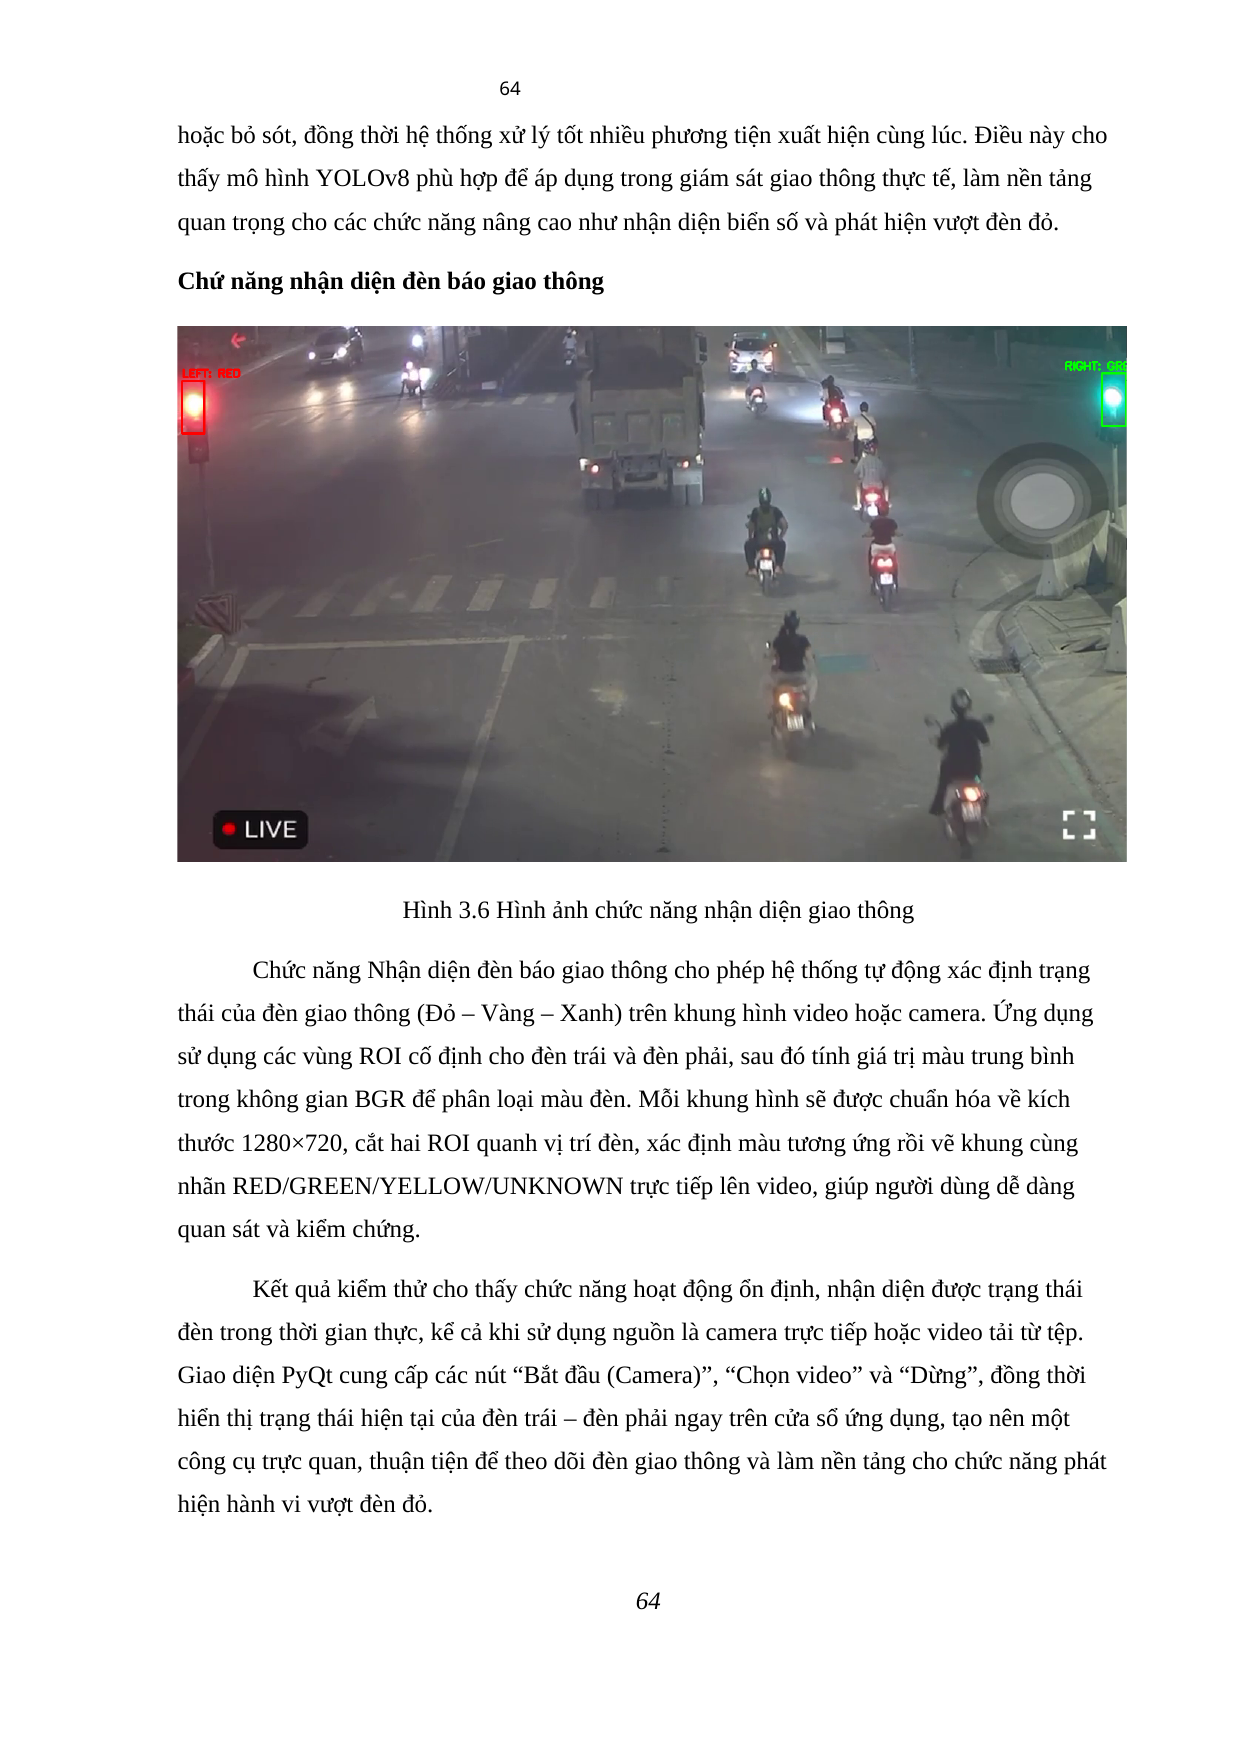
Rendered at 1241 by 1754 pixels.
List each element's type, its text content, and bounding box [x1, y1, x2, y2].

picture [177, 326, 1127, 862]
text Chức năng Nhận diện đèn báo giao thông cho phép hệ thống tự động xác định trạng thái của đèn giao thông (Đỏ – Vàng – Xanh) trên khung hình video hoặc camera. Ứng dụng sử dụng các vùng ROI cố định cho đèn trái và đèn phải, sau đó tính giá trị màu trung bình trong không gian BGR để phân loại màu đèn. Mỗi khung hình sẽ được chuẩn hóa về kích thước 1280×720, cắt hai ROI quanh vị trí đèn, xác định màu tương ứng rồi vẽ khung cùng nhãn RED/GREEN/YELLOW/UNKNOWN trực tiếp lên video, giúp người dùng dễ dàng quan sát và kiểm chứng. [177, 955, 1121, 1243]
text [177, 120, 1121, 235]
text Chứ năng nhận diện đèn báo giao thông [177, 266, 1121, 295]
text Hình 3.6 Hình ảnh chức năng nhận diện giao thông [177, 895, 1121, 924]
text Kết quả kiểm thử cho thấy chức năng hoạt động ổn định, nhận diện được trạng thái đèn trong thời gian thực, kể cả khi sử dụng nguồn là camera trực tiếp hoặc video tải từ tệp. Giao diện PyQt cung cấp các nút “Bắt đầu (Camera)”, “Chọn video” và “Dừng”, đồng thời hiển thị trạng thái hiện tại của đèn trái – đèn phải ngay trên cửa sổ ứng dụng, tạo nên một công cụ trực quan, thuận tiện để theo dõi đèn giao thông và làm nền tảng cho chức năng phát hiện hành vi vượt đèn đỏ. [177, 1274, 1121, 1518]
